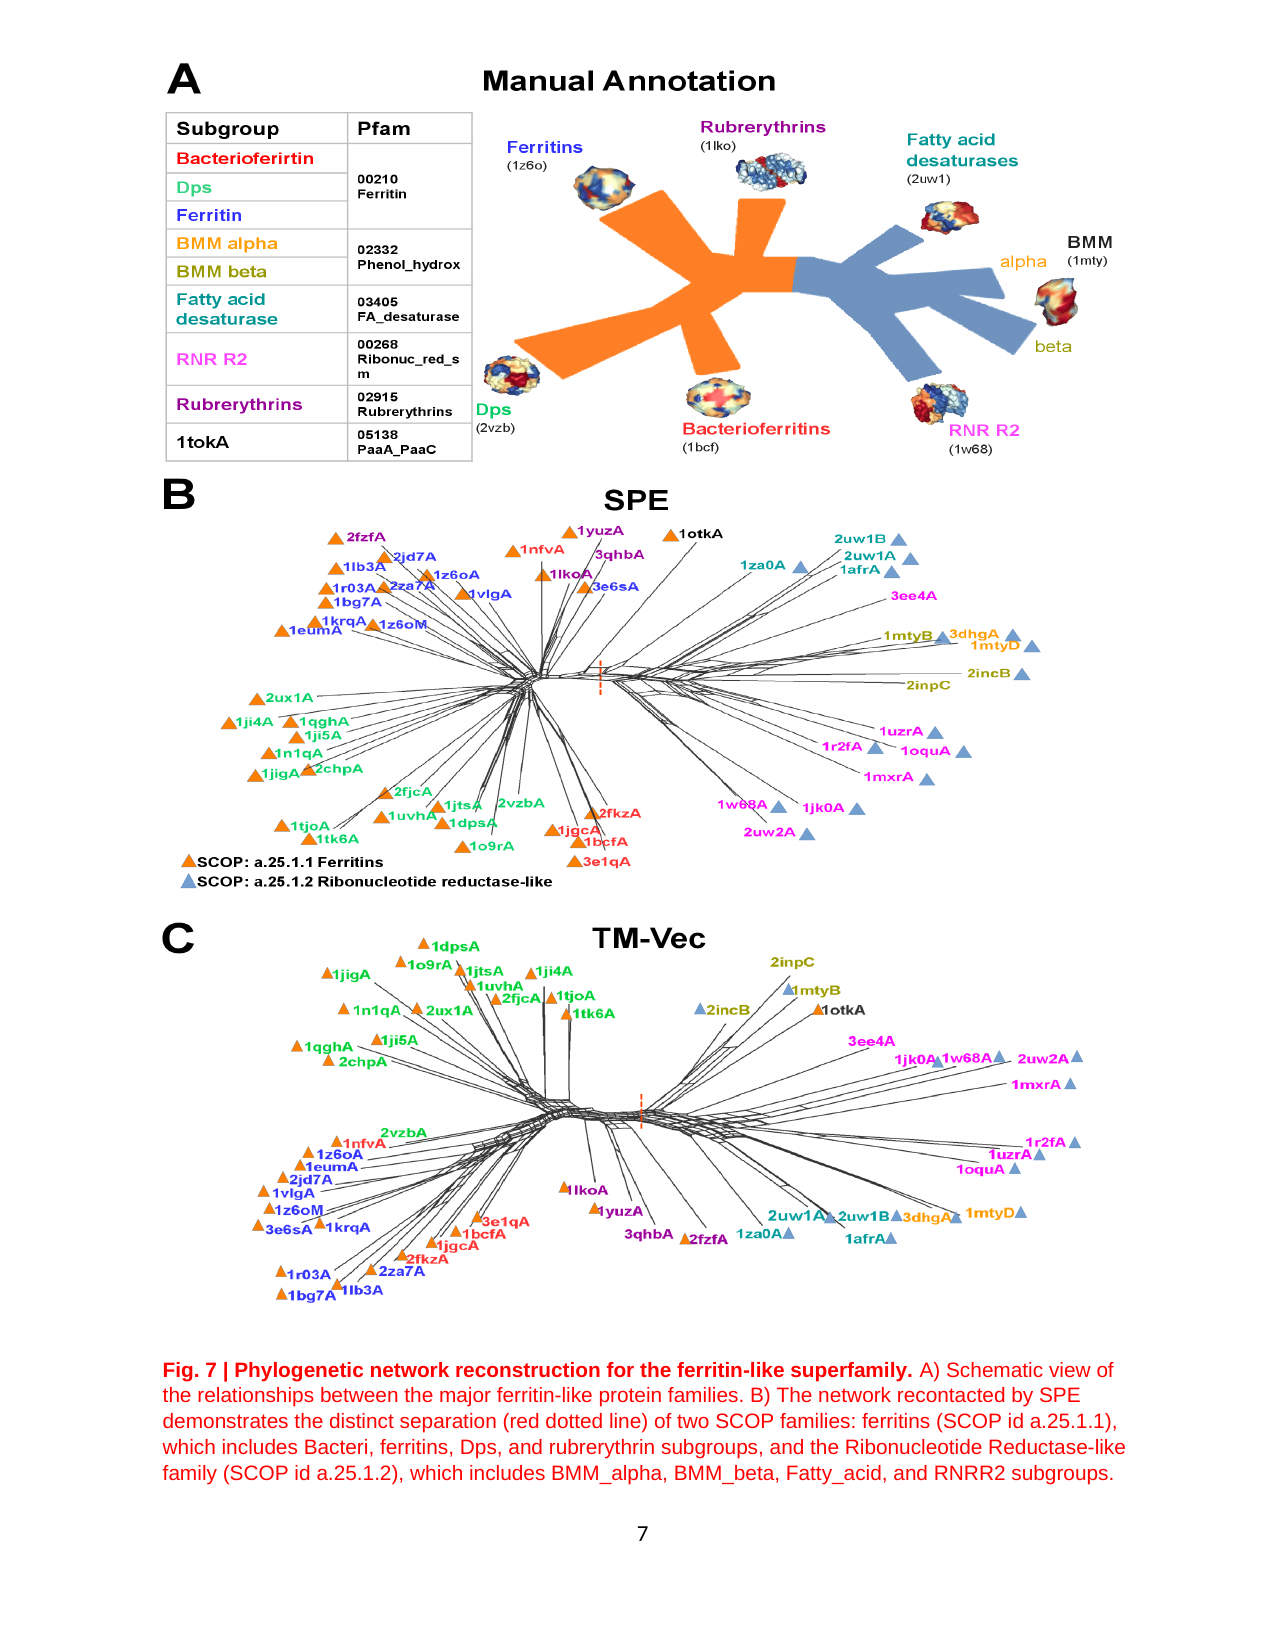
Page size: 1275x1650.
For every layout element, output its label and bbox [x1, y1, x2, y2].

picture [156, 58, 1128, 1316]
text [162, 1357, 1137, 1485]
